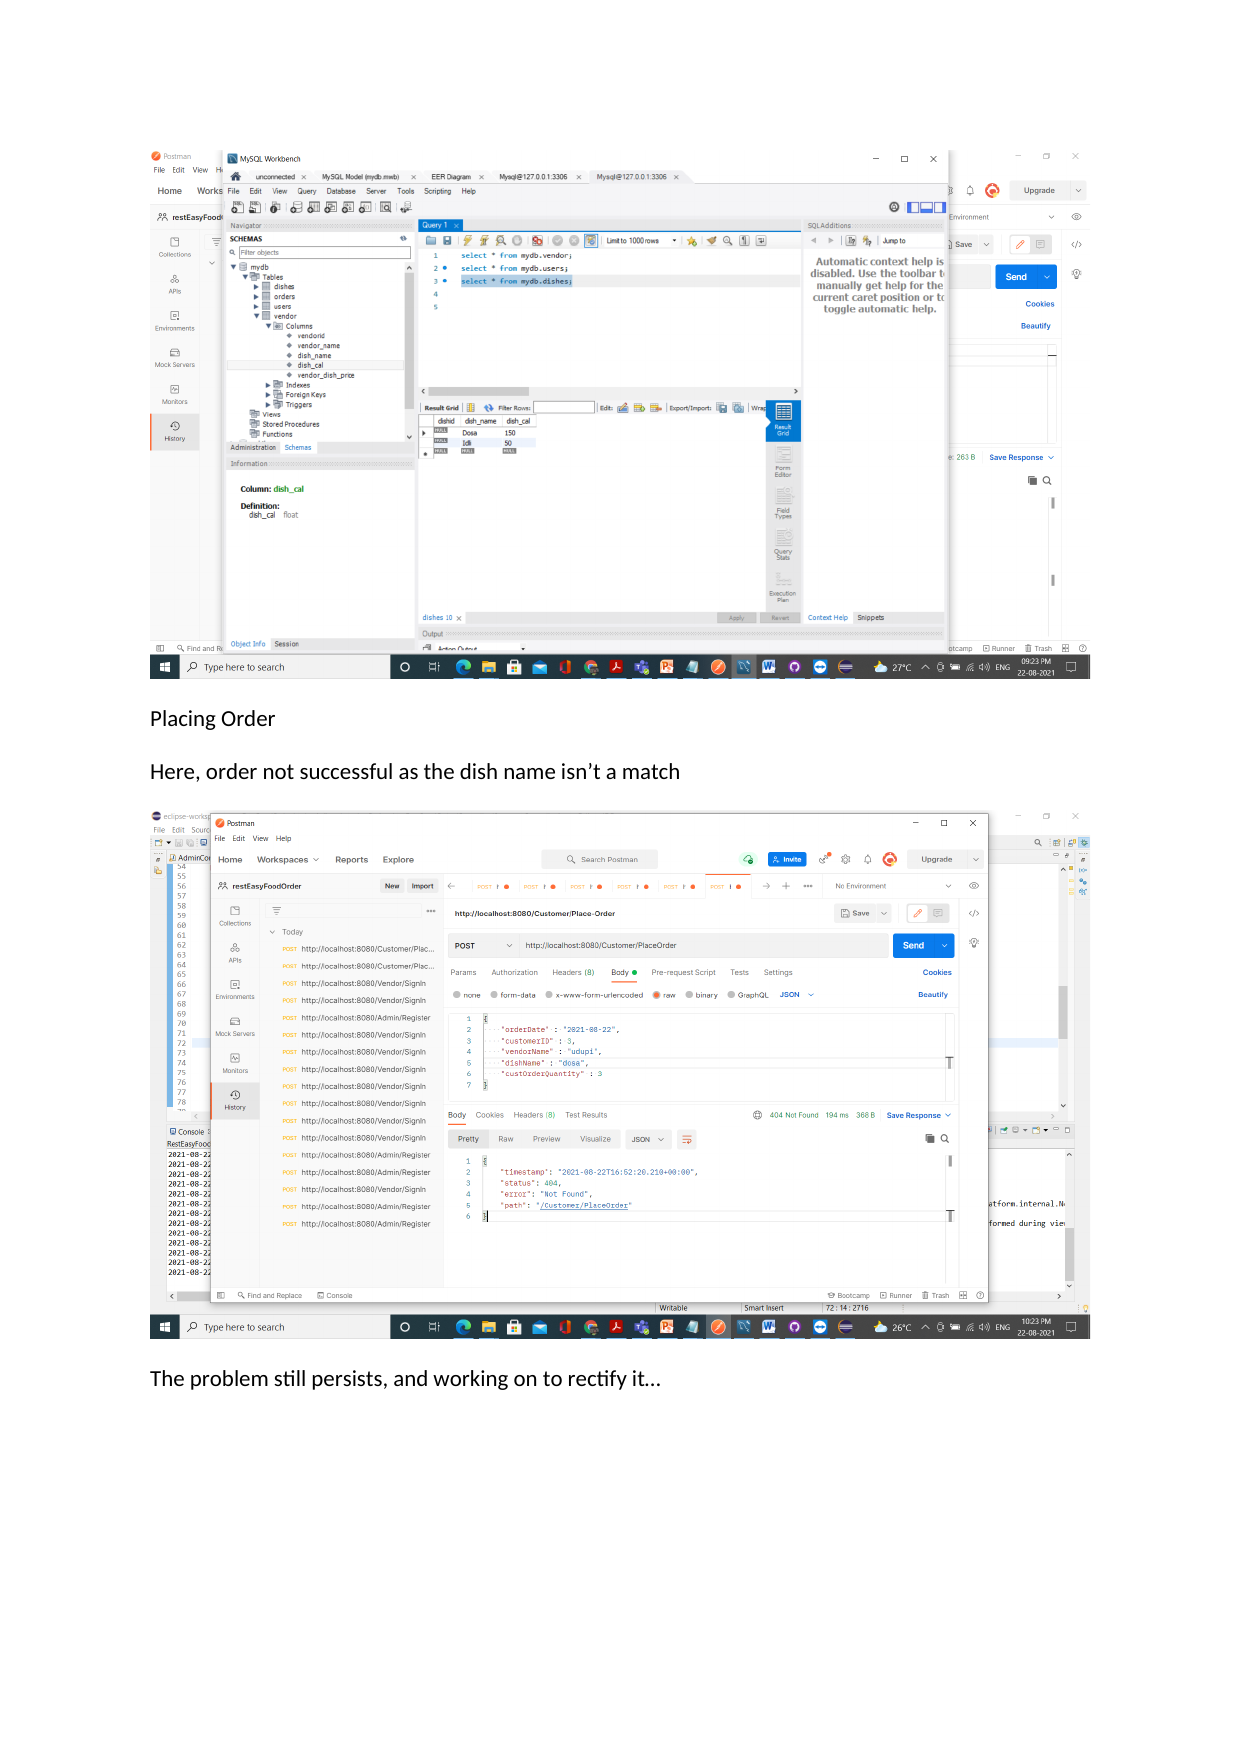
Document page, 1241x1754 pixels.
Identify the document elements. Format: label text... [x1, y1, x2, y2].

text Here, order not successful as the dish name isn’t a match [150, 757, 1090, 785]
picture [150, 150, 1091, 679]
text The problem still persists, and working on to rectify it… [150, 1364, 1090, 1392]
picture [150, 810, 1091, 1339]
text Placing Order [150, 704, 1090, 732]
